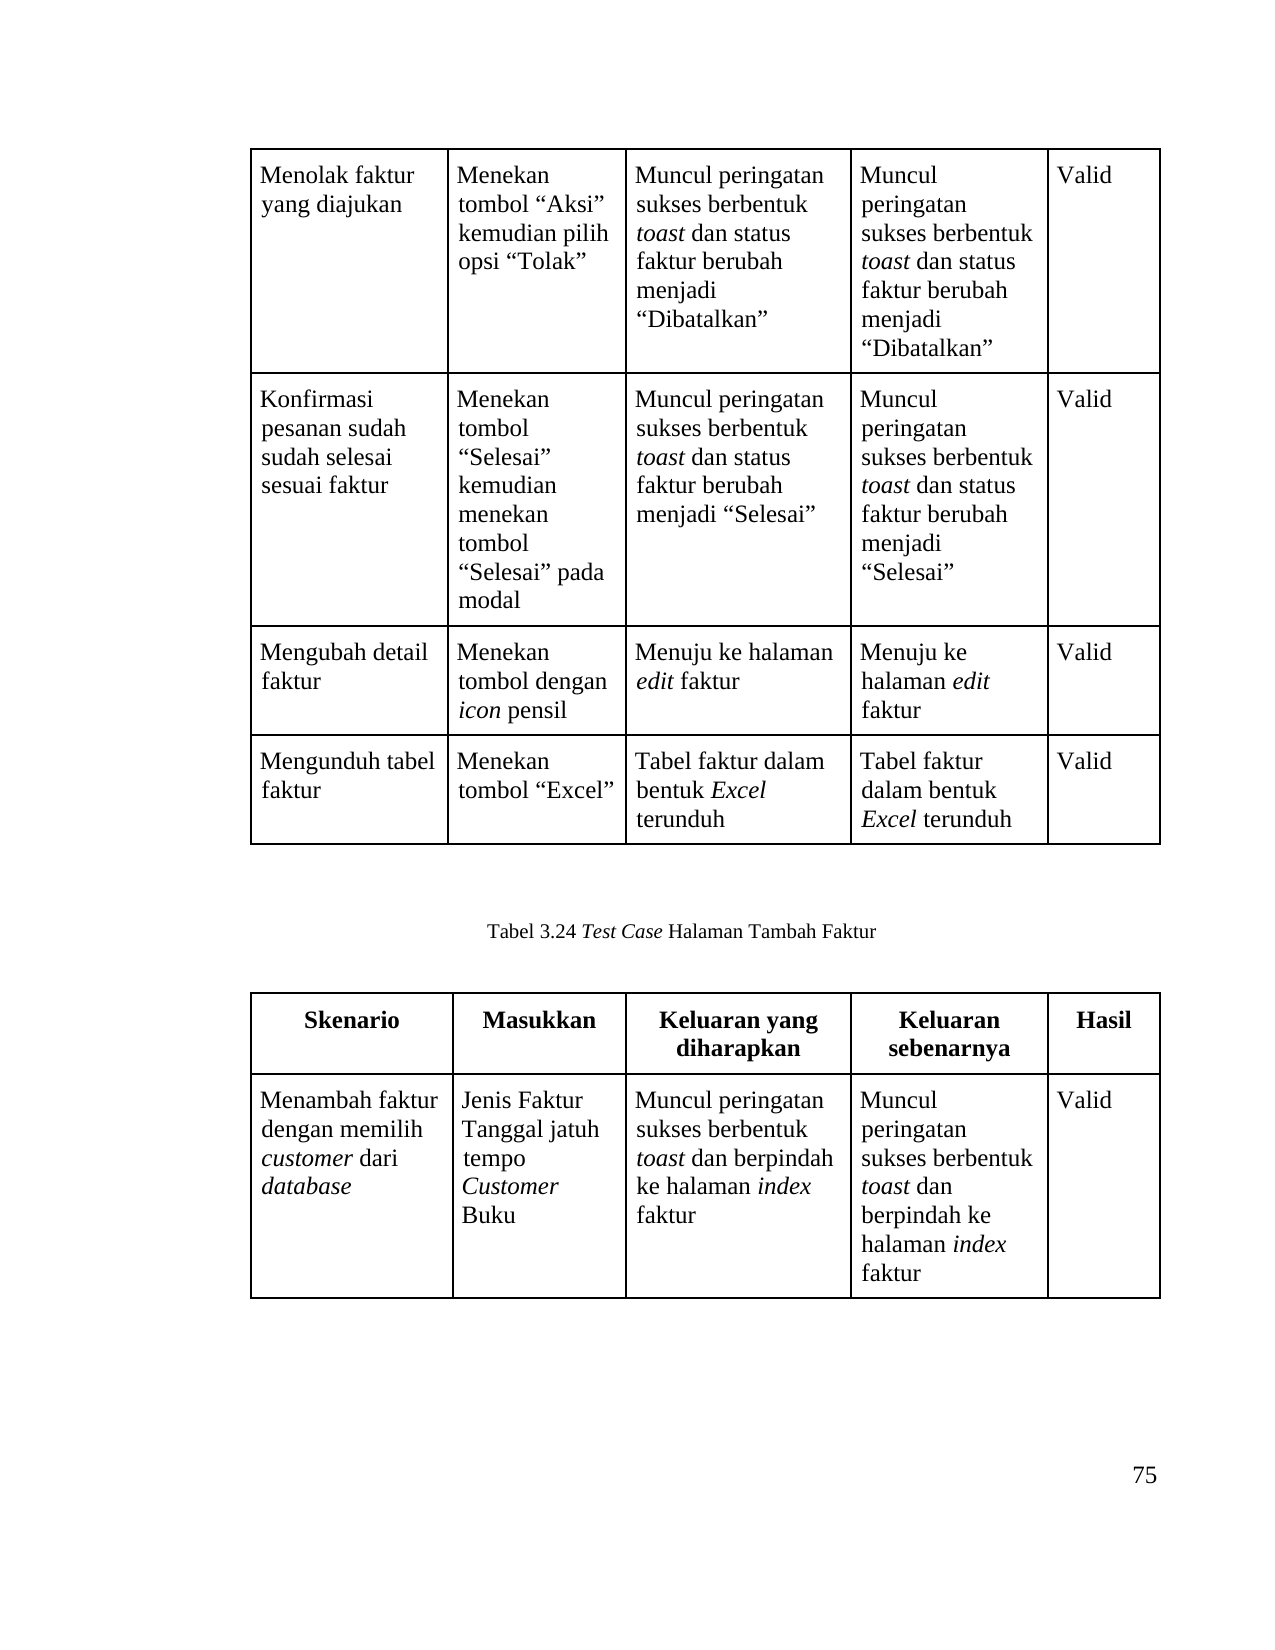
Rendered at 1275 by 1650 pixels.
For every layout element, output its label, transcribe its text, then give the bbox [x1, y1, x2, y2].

table_cell Menuju ke halaman edit faktur [627, 627, 850, 734]
table_cell Muncul peringatan sukses berbentuk toast dan status faktur berubah menjadi “Dibatalkan” [852, 150, 1047, 372]
table_cell Valid [1049, 150, 1159, 372]
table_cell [852, 1075, 1047, 1297]
table_cell Muncul peringatan sukses berbentuk toast dan status faktur berubah menjadi “Selesai” [852, 374, 1047, 625]
table_cell Tabel faktur dalam bentuk Excel terunduh [627, 736, 850, 843]
table_cell Menuju ke halaman edit faktur [852, 627, 1047, 734]
table_header Skenario [252, 994, 452, 1073]
table_header Masukkan [454, 994, 625, 1073]
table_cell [627, 1075, 850, 1297]
text Tabel 3. Test Case Halaman Tambah Faktur [148, 919, 1157, 943]
table_cell Valid [1049, 736, 1159, 843]
table_cell Menolak faktur yang diajukan [252, 150, 447, 372]
table_cell Menambah faktur dengan memilih customer dari database [252, 1075, 452, 1297]
table_cell Tabel faktur dalam bentuk Excel terunduh [852, 736, 1047, 843]
table_cell Konfirmasi pesanan sudah sudah selesai sesuai faktur [252, 374, 447, 625]
table_cell Menekan tombol “Selesai” kemudian menekan tombol “Selesai” pada modal [449, 374, 625, 625]
table_cell Menekan tombol dengan icon pensil [449, 627, 625, 734]
table_cell Muncul peringatan sukses berbentuk toast dan status faktur berubah menjadi “Selesai” [627, 374, 850, 625]
table_cell Mengubah detail faktur [252, 627, 447, 734]
table_cell Menekan tombol “Aksi” kemudian pilih opsi “Tolak” [449, 150, 625, 372]
table_cell Menekan tombol “Excel” [449, 736, 625, 843]
table_cell Valid [1049, 374, 1159, 625]
table_cell Mengunduh tabel faktur [252, 736, 447, 843]
table_cell Muncul peringatan sukses berbentuk toast dan status faktur berubah menjadi “Dibatalkan” [627, 150, 850, 372]
table_header Hasil [1049, 994, 1159, 1073]
table_cell Jenis Faktur Tanggal jatuh tempo Customer Buku [454, 1075, 625, 1297]
table_header Keluaran yang diharapkan [627, 994, 850, 1073]
table_cell Valid [1049, 627, 1159, 734]
table_header Keluaran sebenarnya [852, 994, 1047, 1073]
table_cell Valid [1049, 1075, 1159, 1297]
